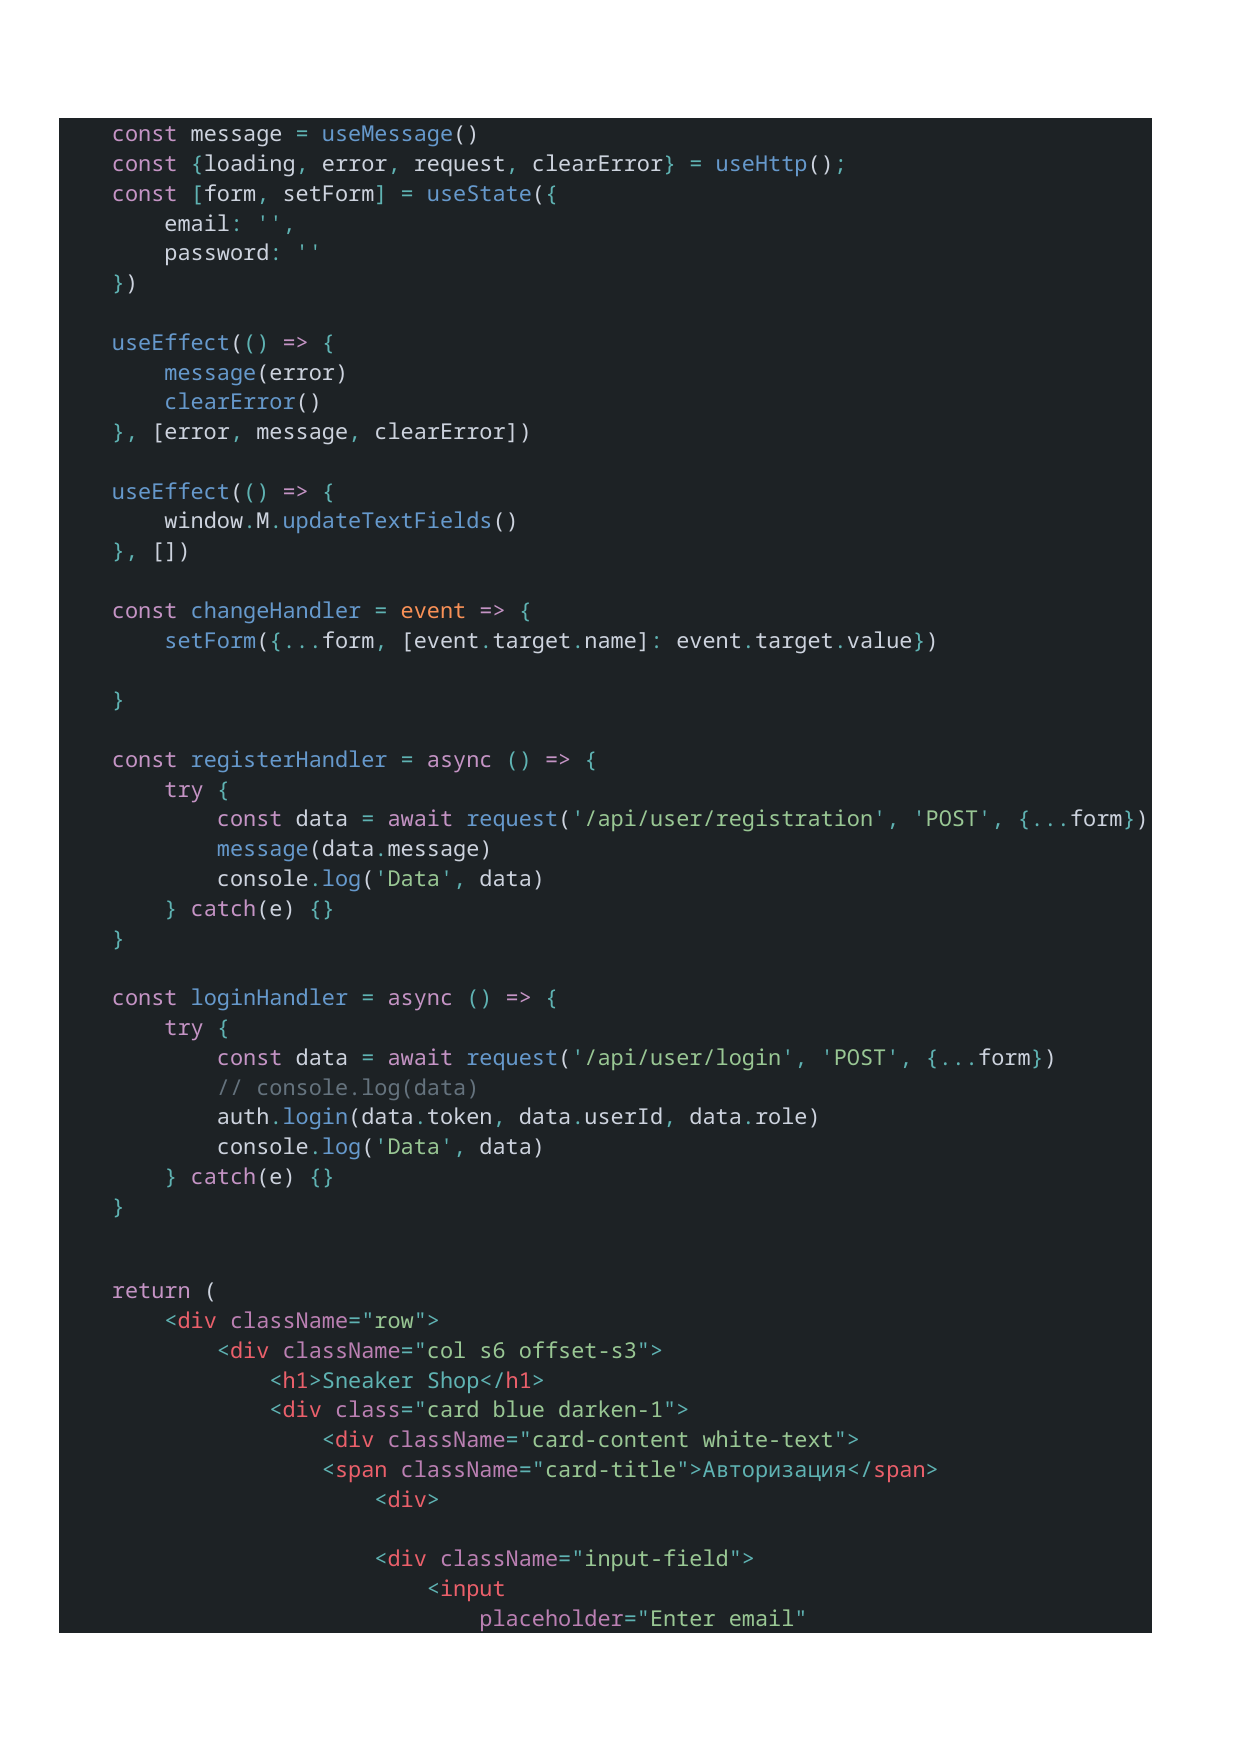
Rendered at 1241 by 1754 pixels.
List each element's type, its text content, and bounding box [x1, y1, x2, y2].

text const data = await request('/api/user/login', 'POST', {...form}) [59, 1042, 1152, 1071]
text window.M.updateTextFields() [59, 505, 1152, 535]
text console.log('Data', data) [59, 1131, 1152, 1161]
text clearError() [59, 386, 1152, 416]
text }, []) [59, 535, 1152, 565]
text const changeHandler = event => { [59, 595, 1152, 624]
text <h1>Sneaker Shop</h1> [59, 1364, 1152, 1394]
text }, [error, message, clearError]) [59, 416, 1152, 446]
text try { [59, 1012, 1152, 1042]
text setForm({...form, [event.target.name]: event.target.value}) [59, 624, 1152, 654]
text <span className="card-title">Авторизация</span> [59, 1454, 1152, 1484]
text <input [59, 1573, 1152, 1603]
text return ( [59, 1275, 1152, 1305]
text } [59, 684, 1152, 714]
text // console.log(data) [59, 1071, 1152, 1101]
text } [59, 922, 1152, 952]
text const message = useMessage() [59, 118, 1152, 148]
text } catch(e) {} [59, 893, 1152, 922]
text const registerHandler = async () => { [59, 744, 1152, 773]
text password: '' [59, 237, 1152, 267]
text const {loading, error, request, clearError} = useHttp(); [59, 148, 1152, 178]
text <div className="row"> [59, 1305, 1152, 1335]
text message(data.message) [59, 833, 1152, 863]
text placeholder="Enter email" [59, 1603, 1152, 1633]
text } catch(e) {} [59, 1161, 1152, 1191]
text useEffect(() => { [59, 476, 1152, 505]
text try { [59, 773, 1152, 803]
text const [form, setForm] = useState({ [59, 178, 1152, 207]
text useEffect(() => { [59, 327, 1152, 356]
text const loginHandler = async () => { [59, 982, 1152, 1012]
text } [59, 1191, 1152, 1220]
text <div class="card blue darken-1"> [59, 1394, 1152, 1424]
text console.log('Data', data) [59, 863, 1152, 893]
text email: '', [59, 207, 1152, 237]
text <div className="col s6 offset-s3"> [59, 1335, 1152, 1364]
text <div> [59, 1484, 1152, 1513]
text auth.login(data.token, data.userId, data.role) [59, 1101, 1152, 1131]
text <div className="card-content white-text"> [59, 1424, 1152, 1454]
text }) [59, 267, 1152, 297]
text message(error) [59, 356, 1152, 386]
text const data = await request('/api/user/registration', 'POST', {...form}) [59, 803, 1152, 833]
text <div className="input-field"> [59, 1543, 1152, 1573]
